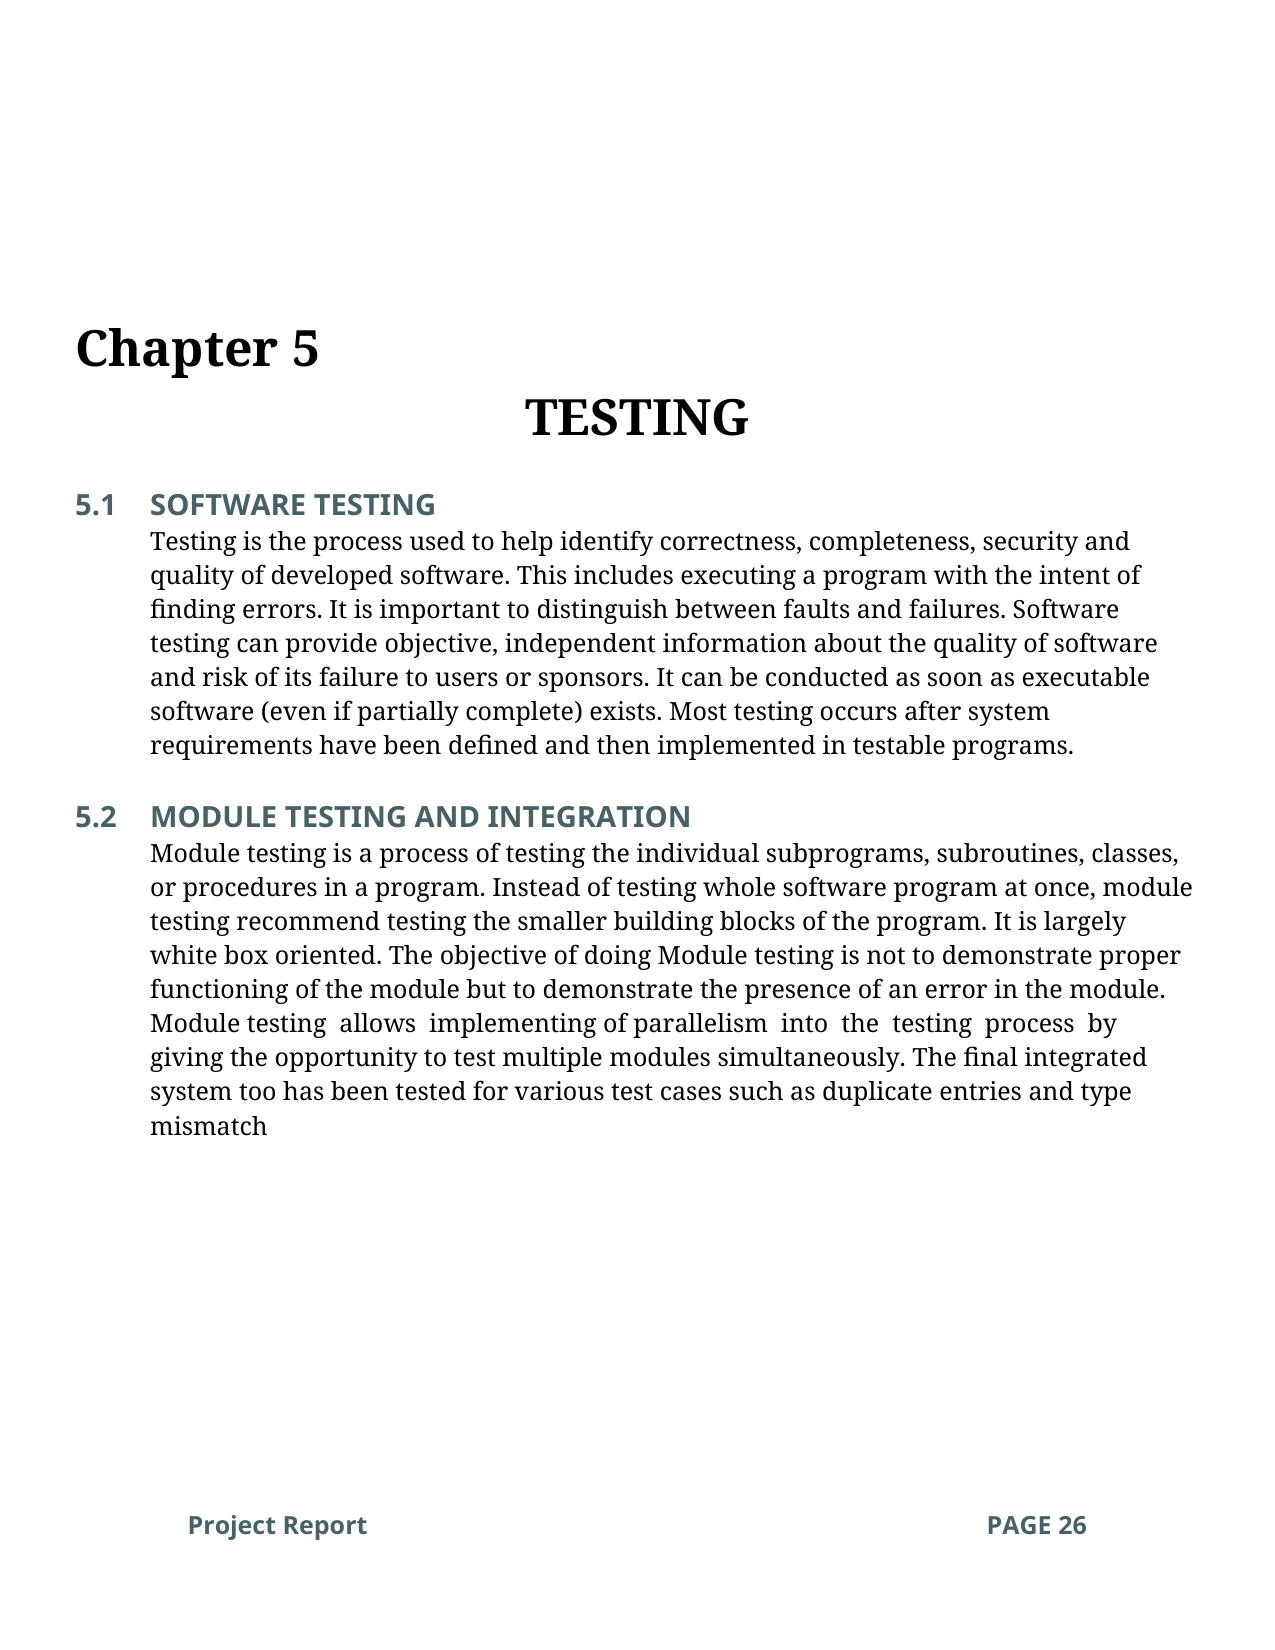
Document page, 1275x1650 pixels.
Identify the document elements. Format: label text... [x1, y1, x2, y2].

subtitle 5.2 MODULE TESTING AND INTEGRATION [75, 796, 1200, 836]
subtitle TESTING [75, 382, 1200, 450]
subtitle 5.1 SOFTWARE TESTING [75, 484, 1200, 523]
text Testing is the process used to help identify correctness, completeness, security and quality of developed software. This includes executing a program with the intent of finding errors. It is important to distinguish between faults and failures. Software testing can provide objective, independent information about the quality of software and risk of its failure to users or sponsors. It can be conducted as soon as executable software (even if partially complete) exists. Most testing occurs after system requirements have been defined and then implemented in testable programs. [150, 523, 1200, 762]
subtitle Chapter 5 [75, 313, 1200, 382]
text Module testing is a process of testing the individual subprograms, subroutines, classes, or procedures in a program. Instead of testing whole software program at once, module testing recommend testing the smaller building blocks of the program. It is largely white box oriented. The objective of doing Module testing is not to demonstrate proper functioning of the module but to demonstrate the presence of an error in the module. Module testing allows implementing of parallelism into the testing process by giving the opportunity to test multiple modules simultaneously. The final integrated system too has been tested for various test cases such as duplicate entries and type mismatch [150, 836, 1200, 1142]
